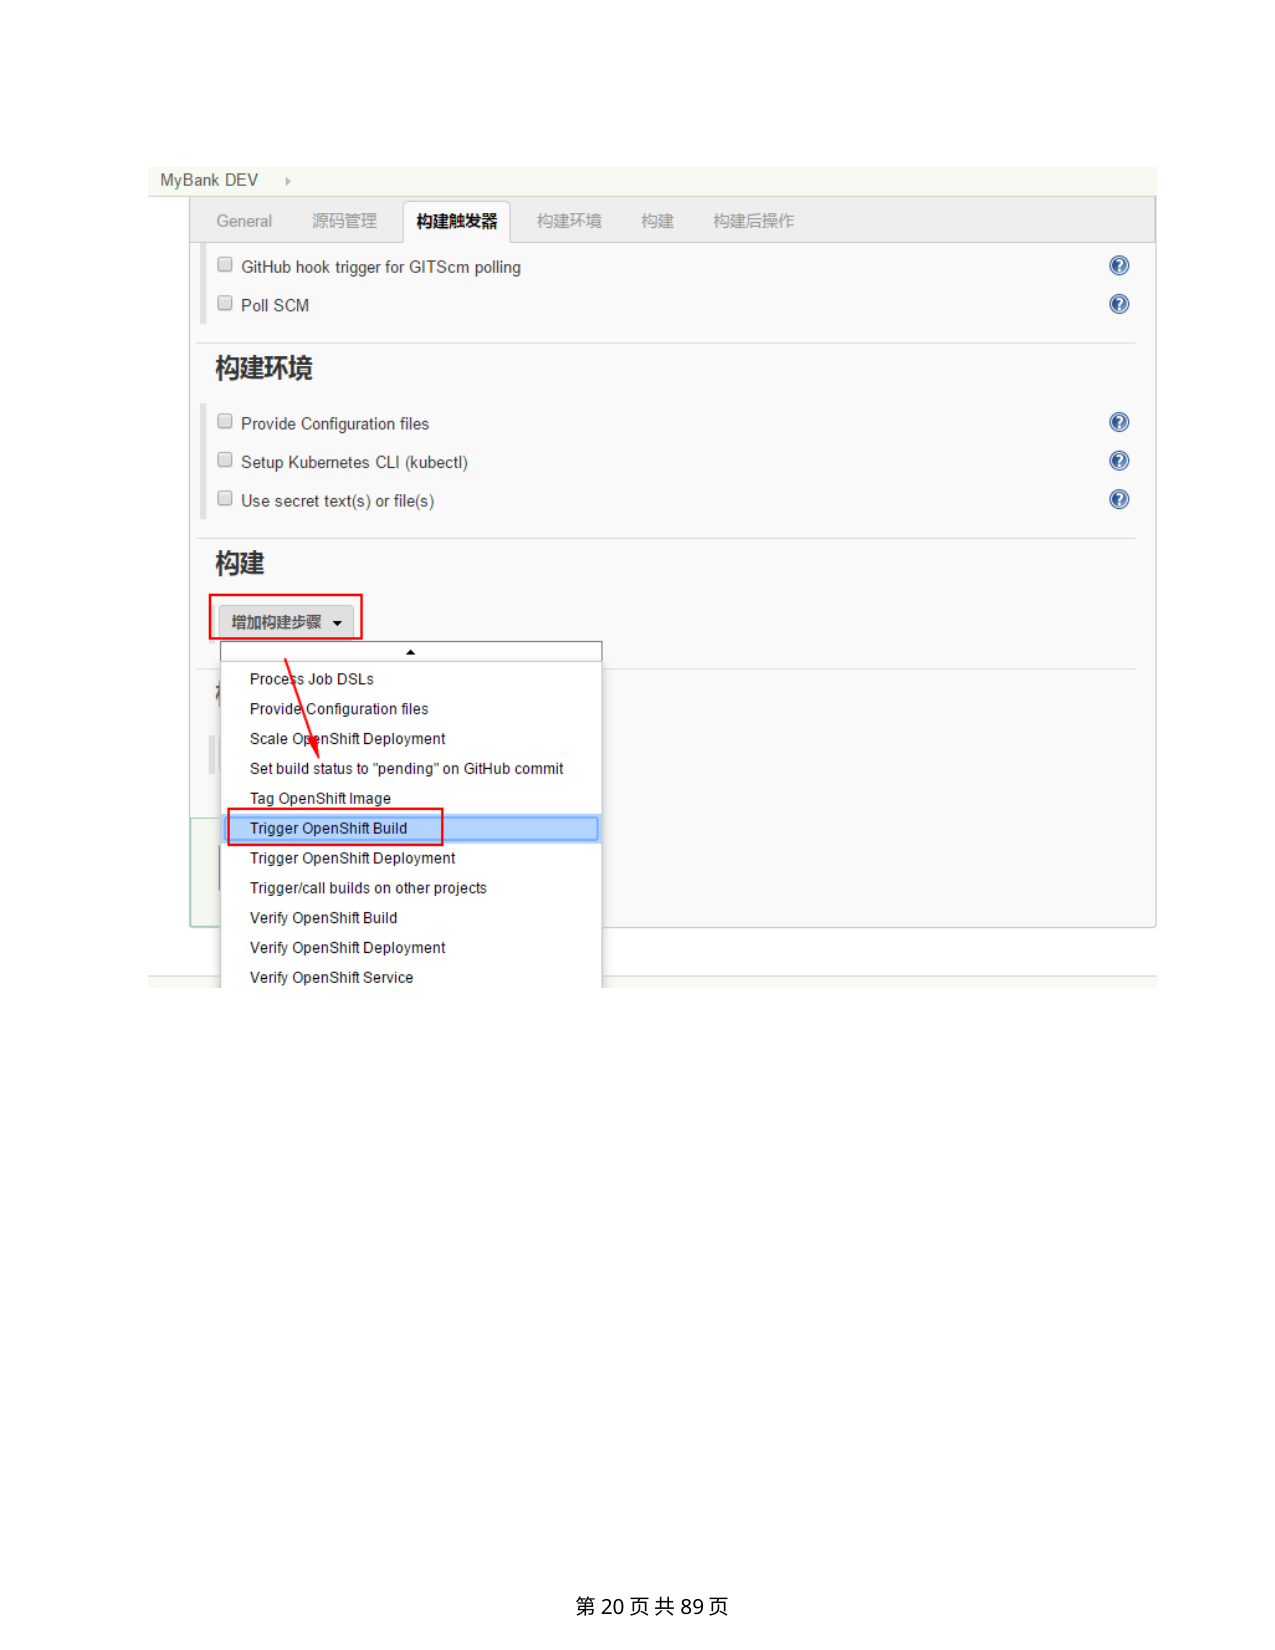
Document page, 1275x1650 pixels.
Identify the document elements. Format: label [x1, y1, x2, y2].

picture [148, 167, 1158, 988]
